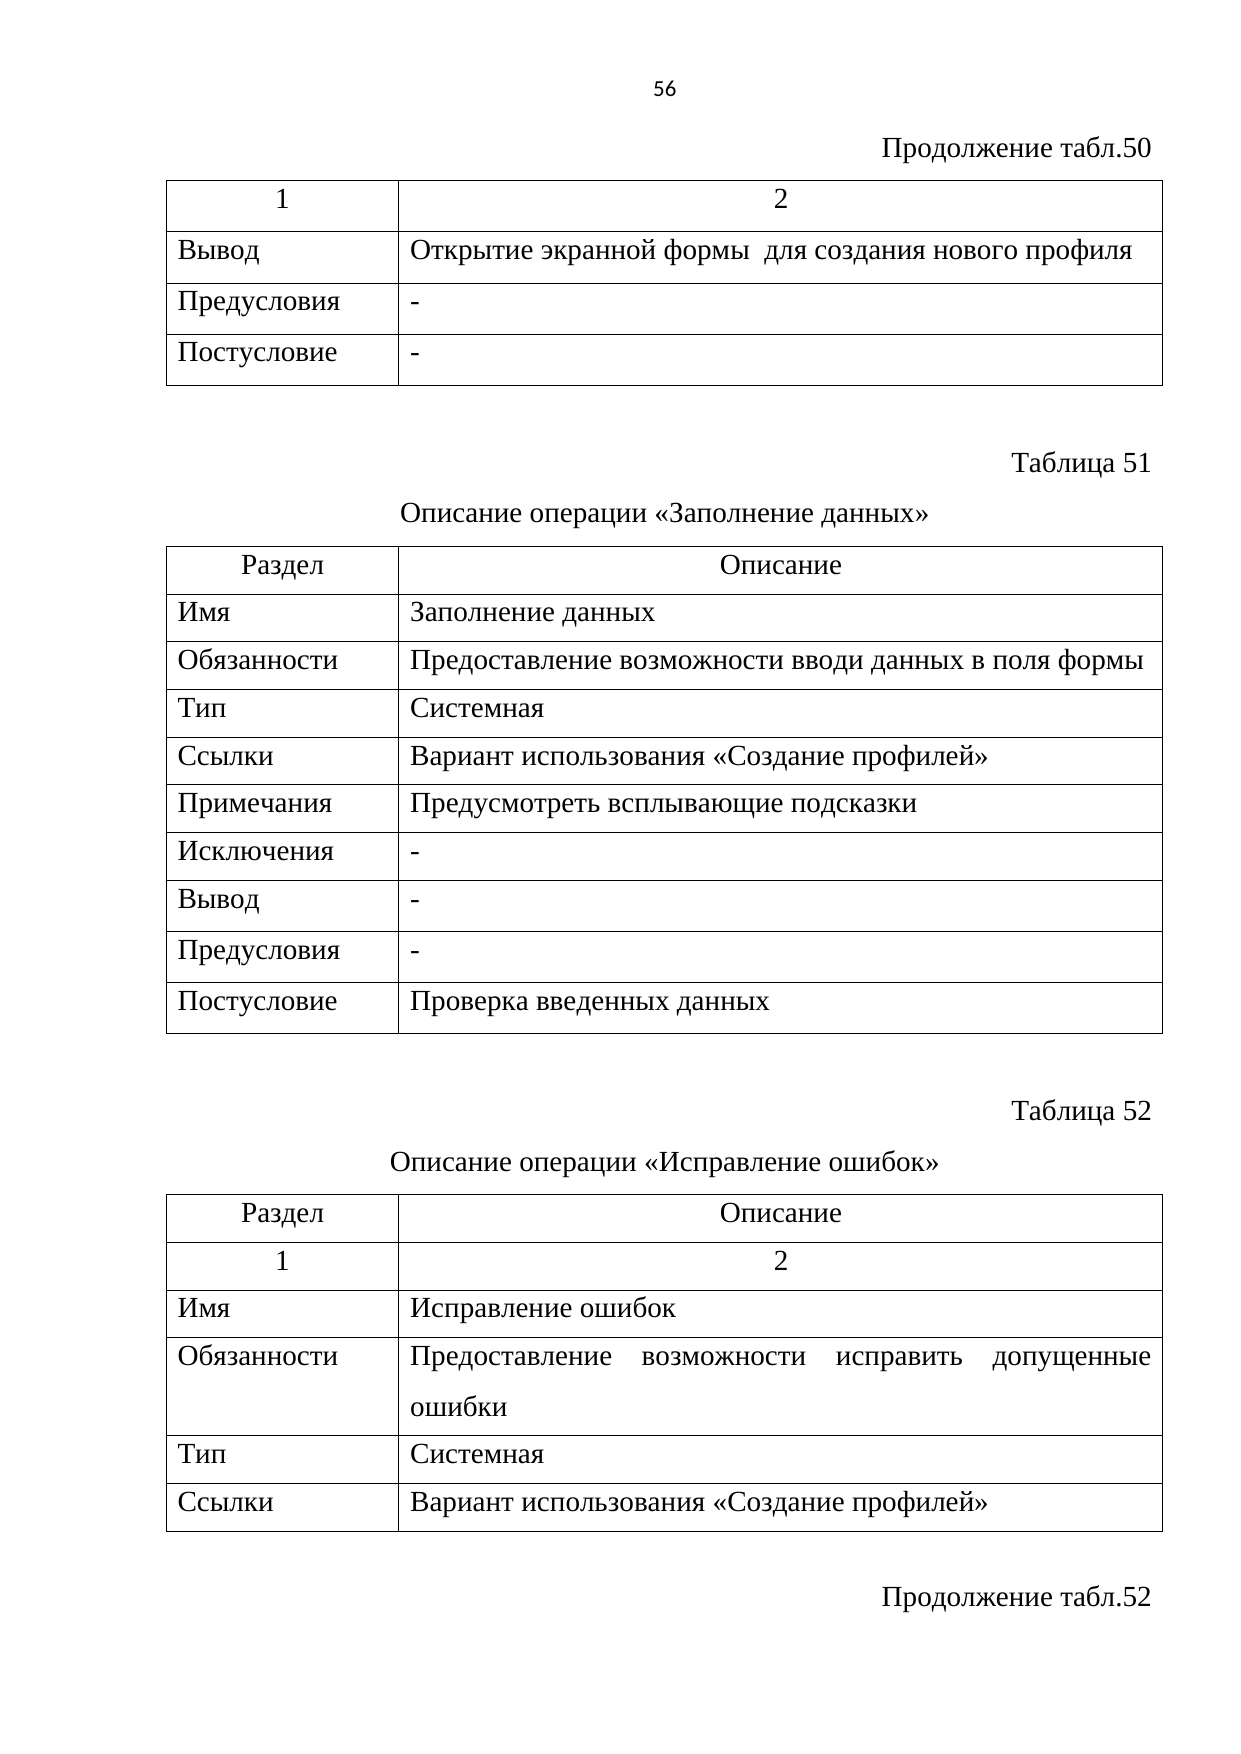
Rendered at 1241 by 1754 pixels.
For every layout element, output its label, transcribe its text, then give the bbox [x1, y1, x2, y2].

table_cell - [399, 833, 1162, 880]
table_header Раздел [167, 547, 398, 593]
table_cell Имя [167, 1291, 398, 1337]
table_cell Исправление ошибок [399, 1291, 1162, 1337]
table_cell Ссылки [167, 1484, 398, 1531]
table_header Описание [399, 547, 1162, 593]
table_cell Обязанности [167, 642, 398, 689]
text Продолжение табл.50 [177, 130, 1152, 163]
table_header Описание [399, 1195, 1162, 1242]
table_cell Предусловия [167, 932, 398, 982]
table_cell Вариант использования «Создание профилей» [399, 738, 1162, 784]
table_cell Проверка введенных данных [399, 983, 1162, 1033]
table_cell Примечания [167, 785, 398, 832]
table_cell Имя [167, 595, 398, 641]
table_cell Исключения [167, 833, 398, 880]
table_cell Обязанности [167, 1338, 398, 1435]
table_cell - [399, 335, 1162, 385]
table_header 2 [399, 181, 1162, 231]
text Описание операции «Заполнение данных» [177, 495, 1152, 529]
table_cell Тип [167, 690, 398, 737]
table_cell Заполнение данных [399, 595, 1162, 641]
table_cell Предоставление возможности исправить допущенные ошибки [399, 1338, 1162, 1435]
table_cell 1 [167, 1243, 398, 1289]
table_cell Предусловия [167, 284, 398, 333]
text Таблица 52 [177, 1093, 1152, 1127]
table_cell Системная [399, 690, 1162, 737]
table_cell Вывод [167, 232, 398, 282]
text Продолжение табл.52 [177, 1579, 1152, 1612]
table_cell Вариант использования «Создание профилей» [399, 1484, 1162, 1531]
table_header Раздел [167, 1195, 398, 1242]
table_cell - [399, 932, 1162, 982]
table_cell 2 [399, 1243, 1162, 1289]
table_cell Постусловие [167, 335, 398, 385]
text Описание операции «Исправление ошибок» [177, 1144, 1152, 1177]
table_cell Ссылки [167, 738, 398, 784]
table_cell Тип [167, 1436, 398, 1483]
table_cell Системная [399, 1436, 1162, 1483]
text Таблица 51 [177, 445, 1152, 479]
table_cell Вывод [167, 881, 398, 931]
table_cell Предусмотреть всплывающие подсказки [399, 785, 1162, 832]
table_cell Предоставление возможности вводи данных в поля формы [399, 642, 1162, 689]
table_header 1 [167, 181, 398, 231]
table_cell - [399, 284, 1162, 333]
table_cell - [399, 881, 1162, 931]
table_cell Открытие экранной формы для создания нового профиля [399, 232, 1162, 282]
table_cell Постусловие [167, 983, 398, 1033]
